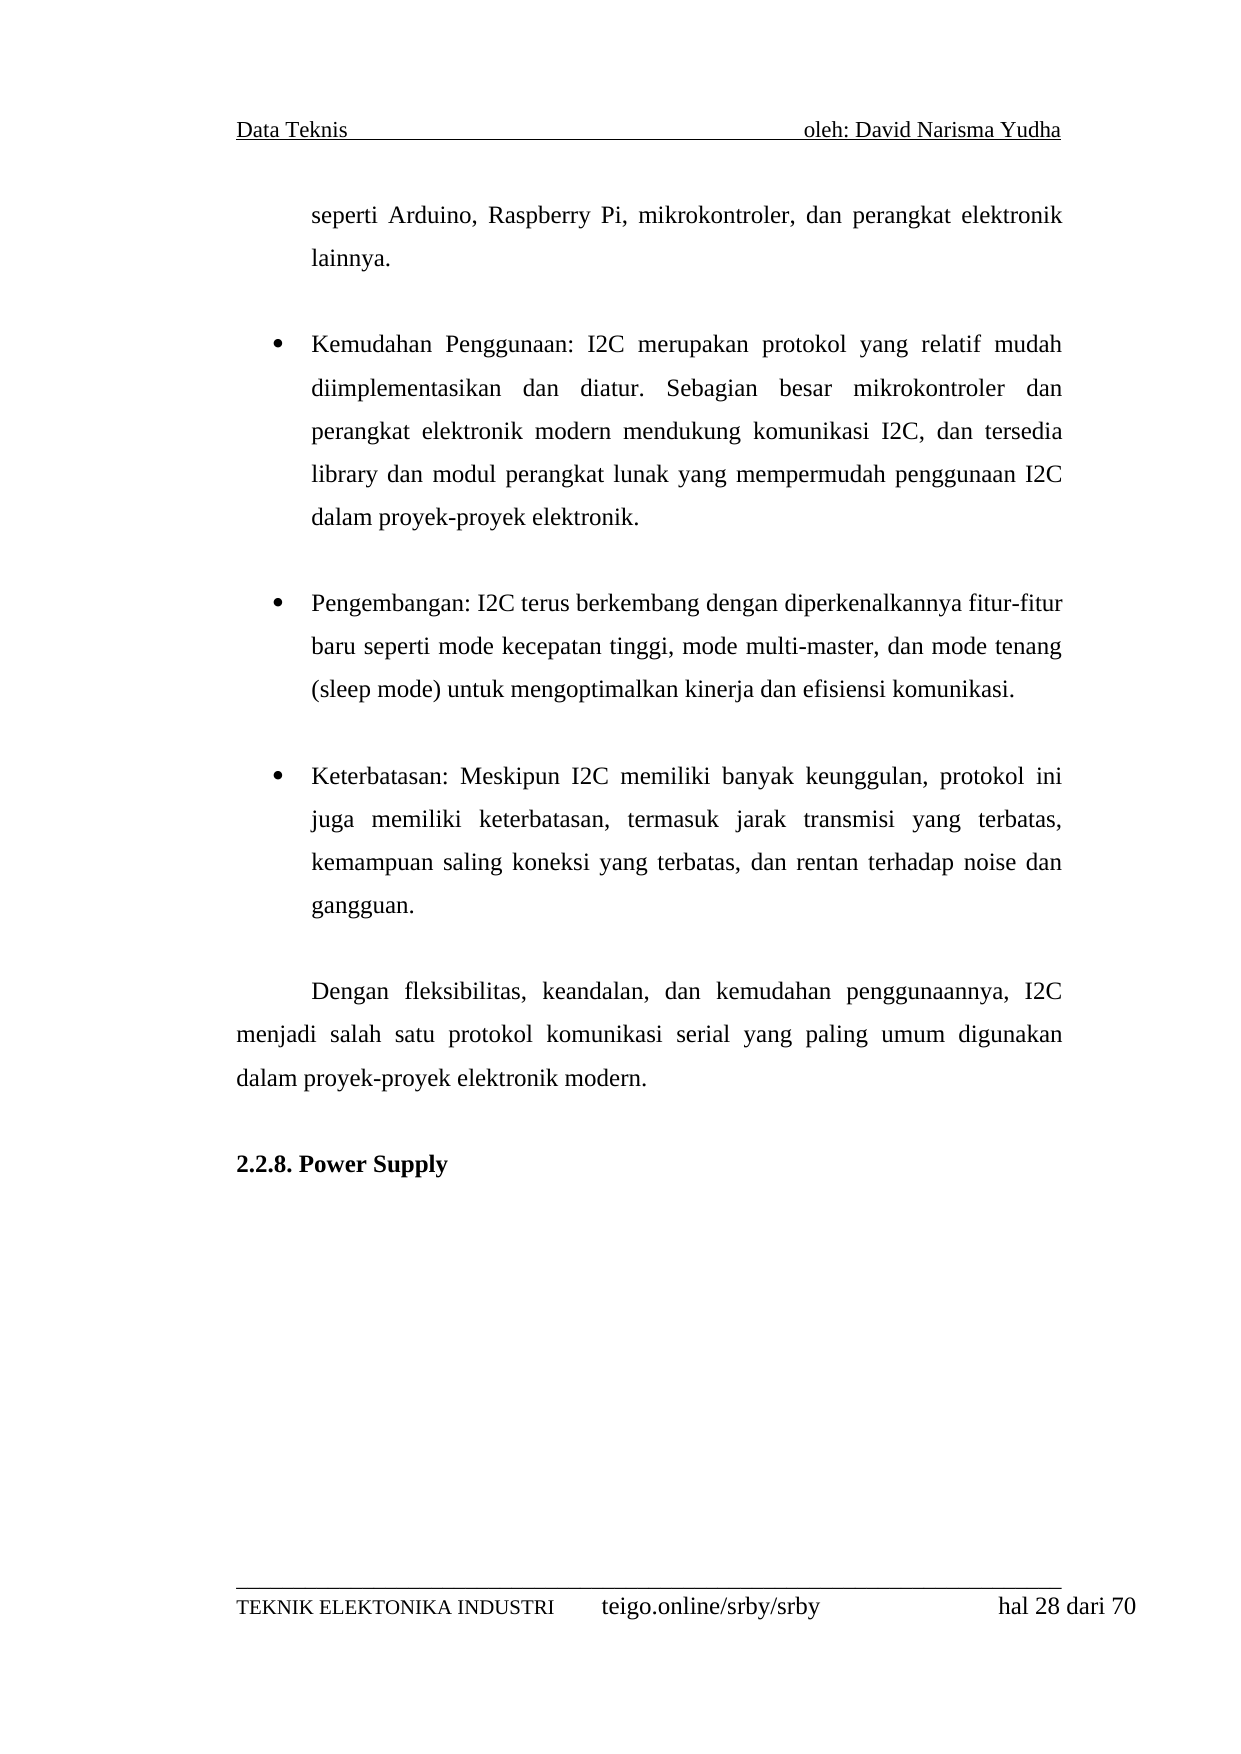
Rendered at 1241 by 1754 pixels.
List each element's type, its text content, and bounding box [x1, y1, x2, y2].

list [274, 200, 1063, 272]
list Kemudahan Penggunaan: I2C merupakan protokol yang relatif mudah diimplementasikan dan diatur. Sebagian besar mikrokontroler dan perangkat elektronik modern mendukung komunikasi I2C, dan tersedia library dan modul perangkat lunak yang mempermudah penggunaan I2C dalam proyek-proyek elektronik. [274, 329, 1063, 531]
text 2.2.8. Power Supply [236, 1149, 1063, 1178]
text Dengan fleksibilitas, keandalan, dan kemudahan penggunaannya, I2C menjadi salah satu protokol komunikasi serial yang paling umum digunakan dalam proyek-proyek elektronik modern. [236, 976, 1063, 1091]
list Keterbatasan: Meskipun I2C memiliki banyak keunggulan, protokol ini juga memiliki keterbatasan, termasuk jarak transmisi yang terbatas, kemampuan saling koneksi yang terbatas, dan rentan terhadap noise dan gangguan. [274, 761, 1063, 919]
list Pengembangan: I2C terus berkembang dengan diperkenalkannya fitur-fitur baru seperti mode kecepatan tinggi, mode multi-master, dan mode tenang (sleep mode) untuk mengoptimalkan kinerja dan efisiensi komunikasi. [274, 588, 1063, 703]
